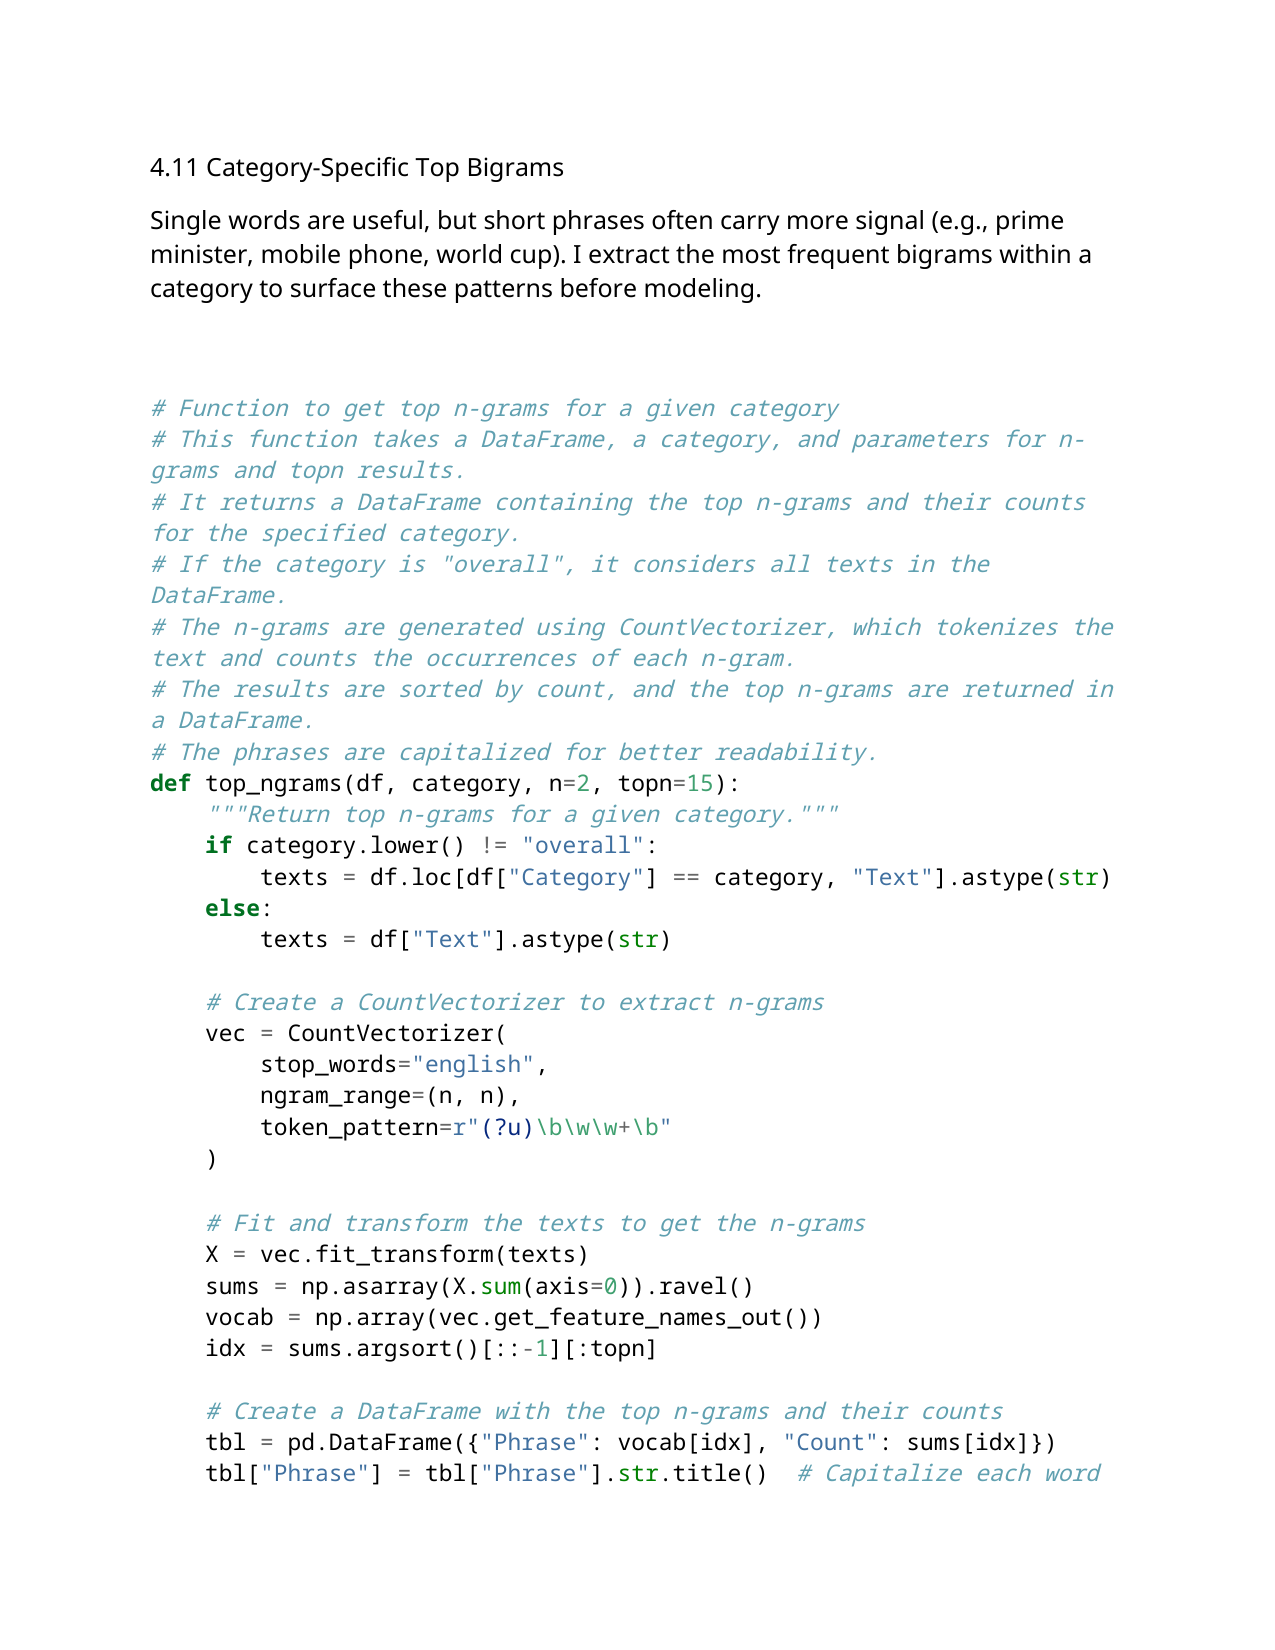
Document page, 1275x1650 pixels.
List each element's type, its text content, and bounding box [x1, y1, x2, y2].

text Single words are useful, but short phrases often carry more signal (e.g., prime minister, mobile phone, world cup). I extract the most frequent bigrams within a category to surface these patterns before modeling. [150, 203, 1125, 305]
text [150, 324, 1125, 1488]
text 4.11 Category-Specific Top Bigrams [150, 150, 1125, 184]
